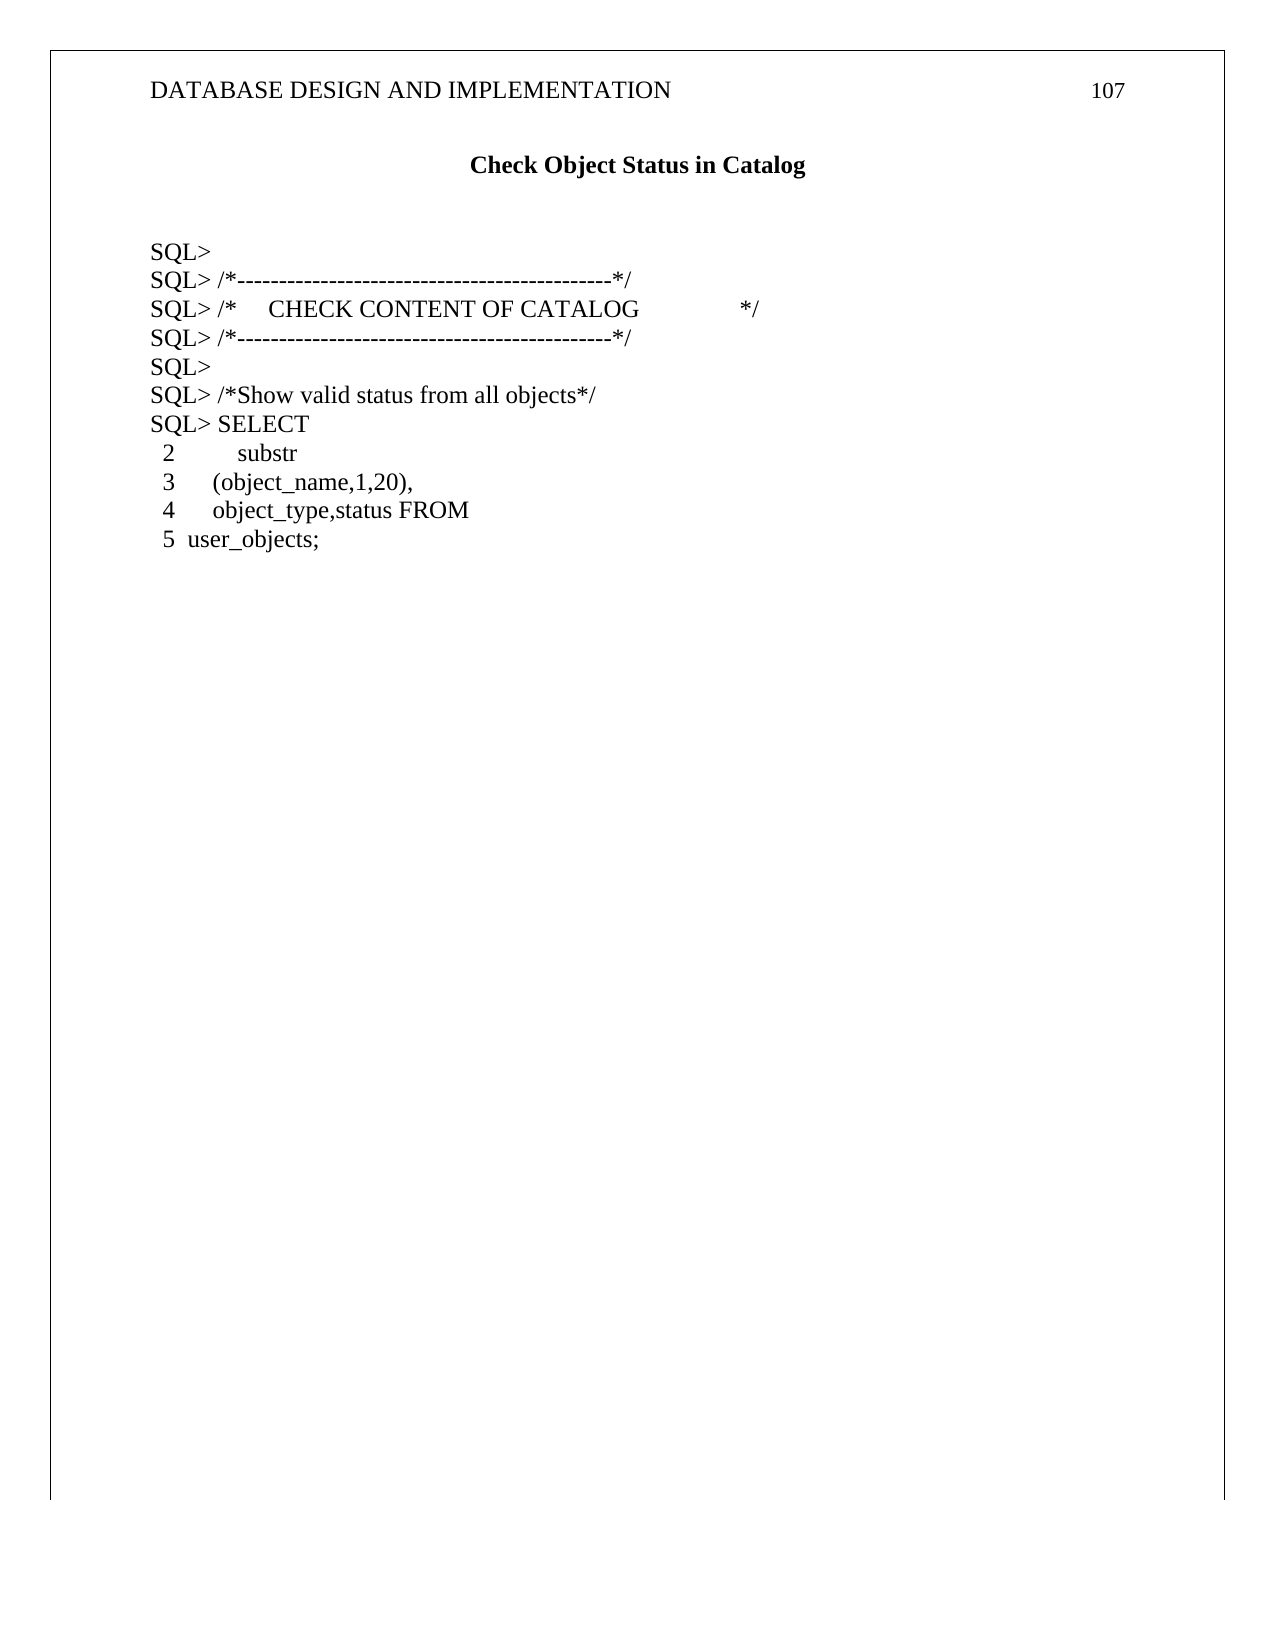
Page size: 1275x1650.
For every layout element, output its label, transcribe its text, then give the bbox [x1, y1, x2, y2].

text SQL> /*---------------------------------------------*/ [150, 323, 1125, 352]
text SQL> /* CHECK CONTENT OF CATALOG */ [150, 294, 1125, 323]
text SQL> SELECT [150, 409, 1125, 438]
text 4 object_type,status FROM [150, 495, 1125, 524]
text 5 user_objects; [150, 524, 1125, 553]
text 2 substr [150, 438, 1125, 467]
text SQL> /*---------------------------------------------*/ [150, 265, 1125, 294]
subtitle Check Object Status in Catalog [150, 150, 1125, 179]
text SQL> /*Show valid status from all objects*/ [150, 380, 1125, 409]
text SQL> [150, 352, 1125, 380]
text SQL> [150, 237, 1125, 265]
text 3 (object_name,1,20), [150, 467, 1125, 495]
